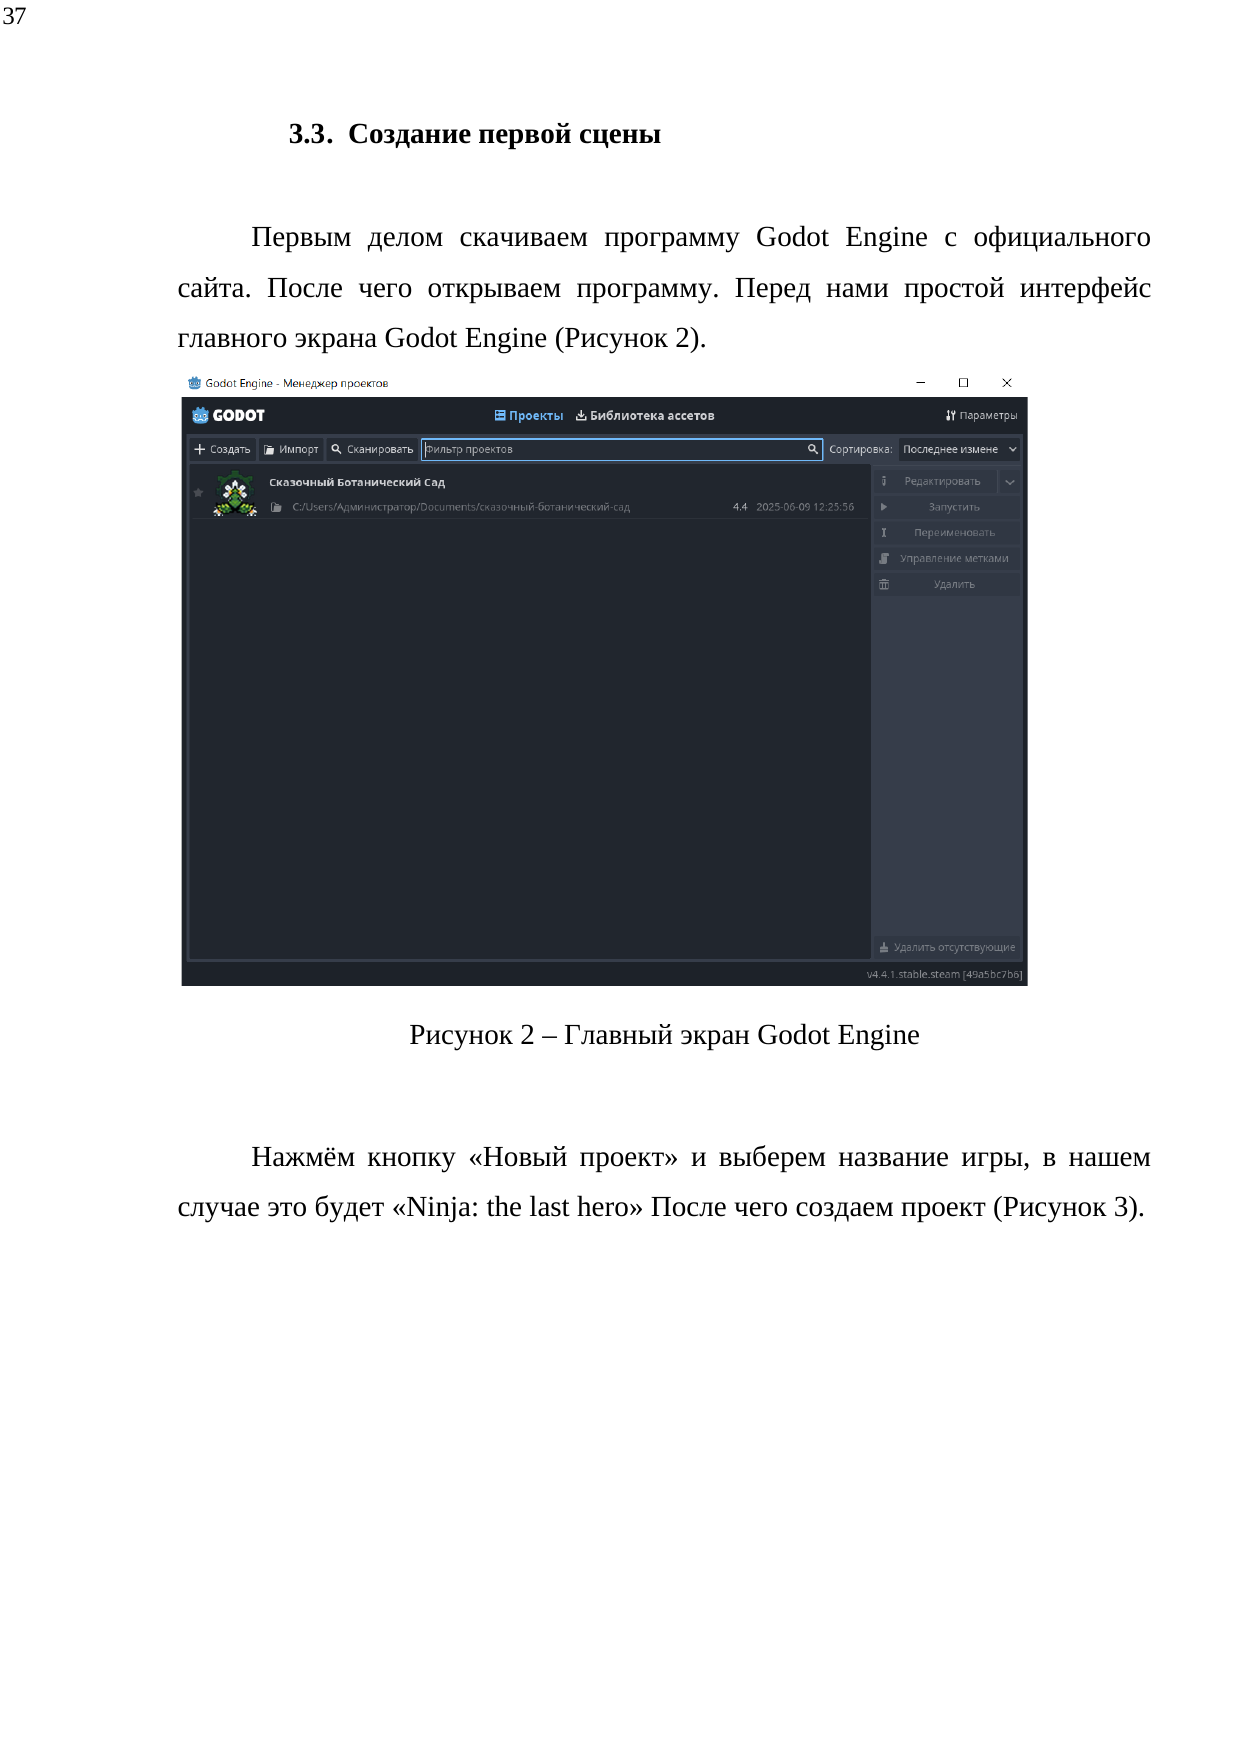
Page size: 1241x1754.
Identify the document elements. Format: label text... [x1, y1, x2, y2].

list . Создание первой сцены [288, 116, 1236, 149]
text Рисунок 2 – Главный экран Godot Engine [409, 1017, 1236, 1051]
text Первым делом скачиваем программу Godot Engine с официального сайта. После чего открываем программу. Перед нами простой интерфейс главного экрана Godot Engine (Рисунок 2). [177, 219, 1152, 353]
picture [181, 371, 1028, 986]
text Нажмём кнопку «Новый проект» и выберем название игры, в нашем случае это будет «Ninja: the last hero» После чего создаем проект (Рисунок 3). [177, 1139, 1152, 1223]
